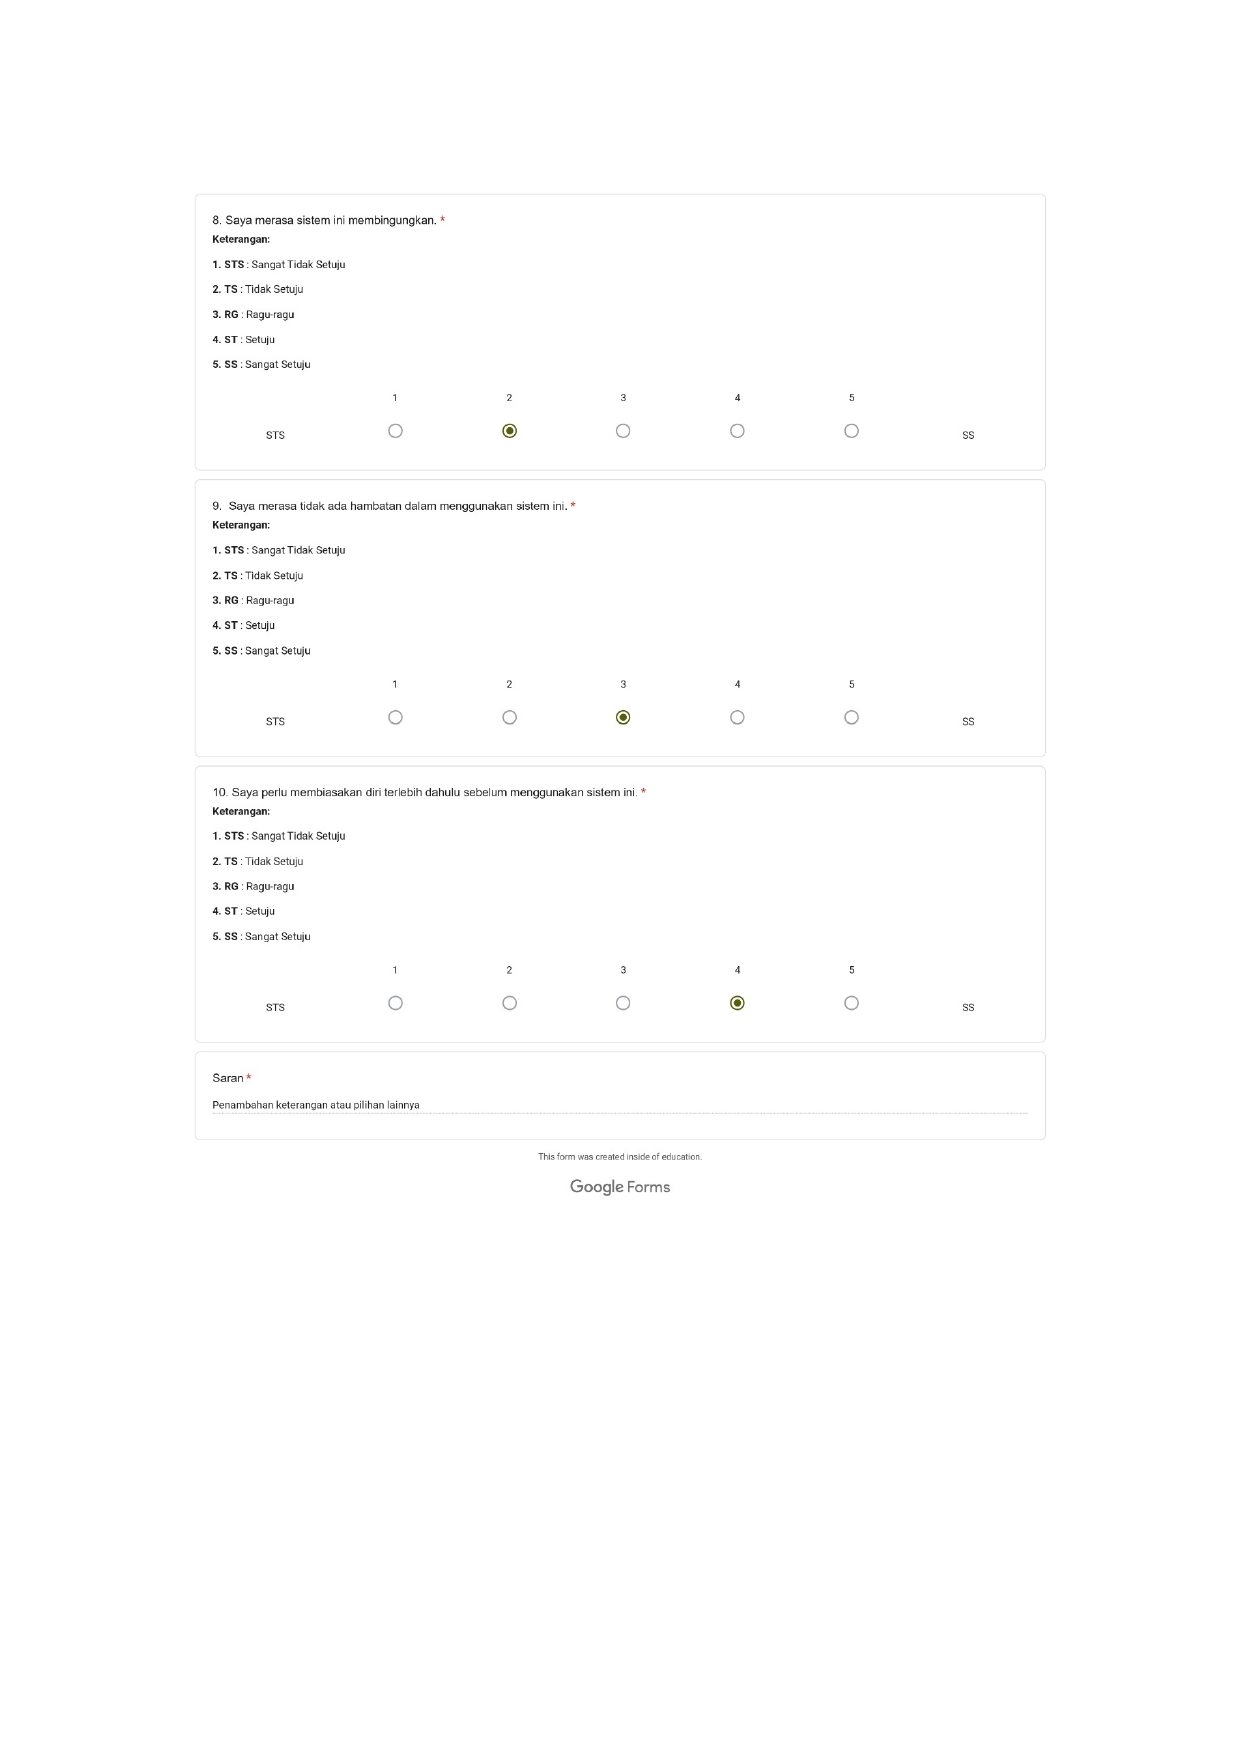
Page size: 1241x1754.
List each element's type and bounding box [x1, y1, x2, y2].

picture [150, 150, 1090, 1480]
